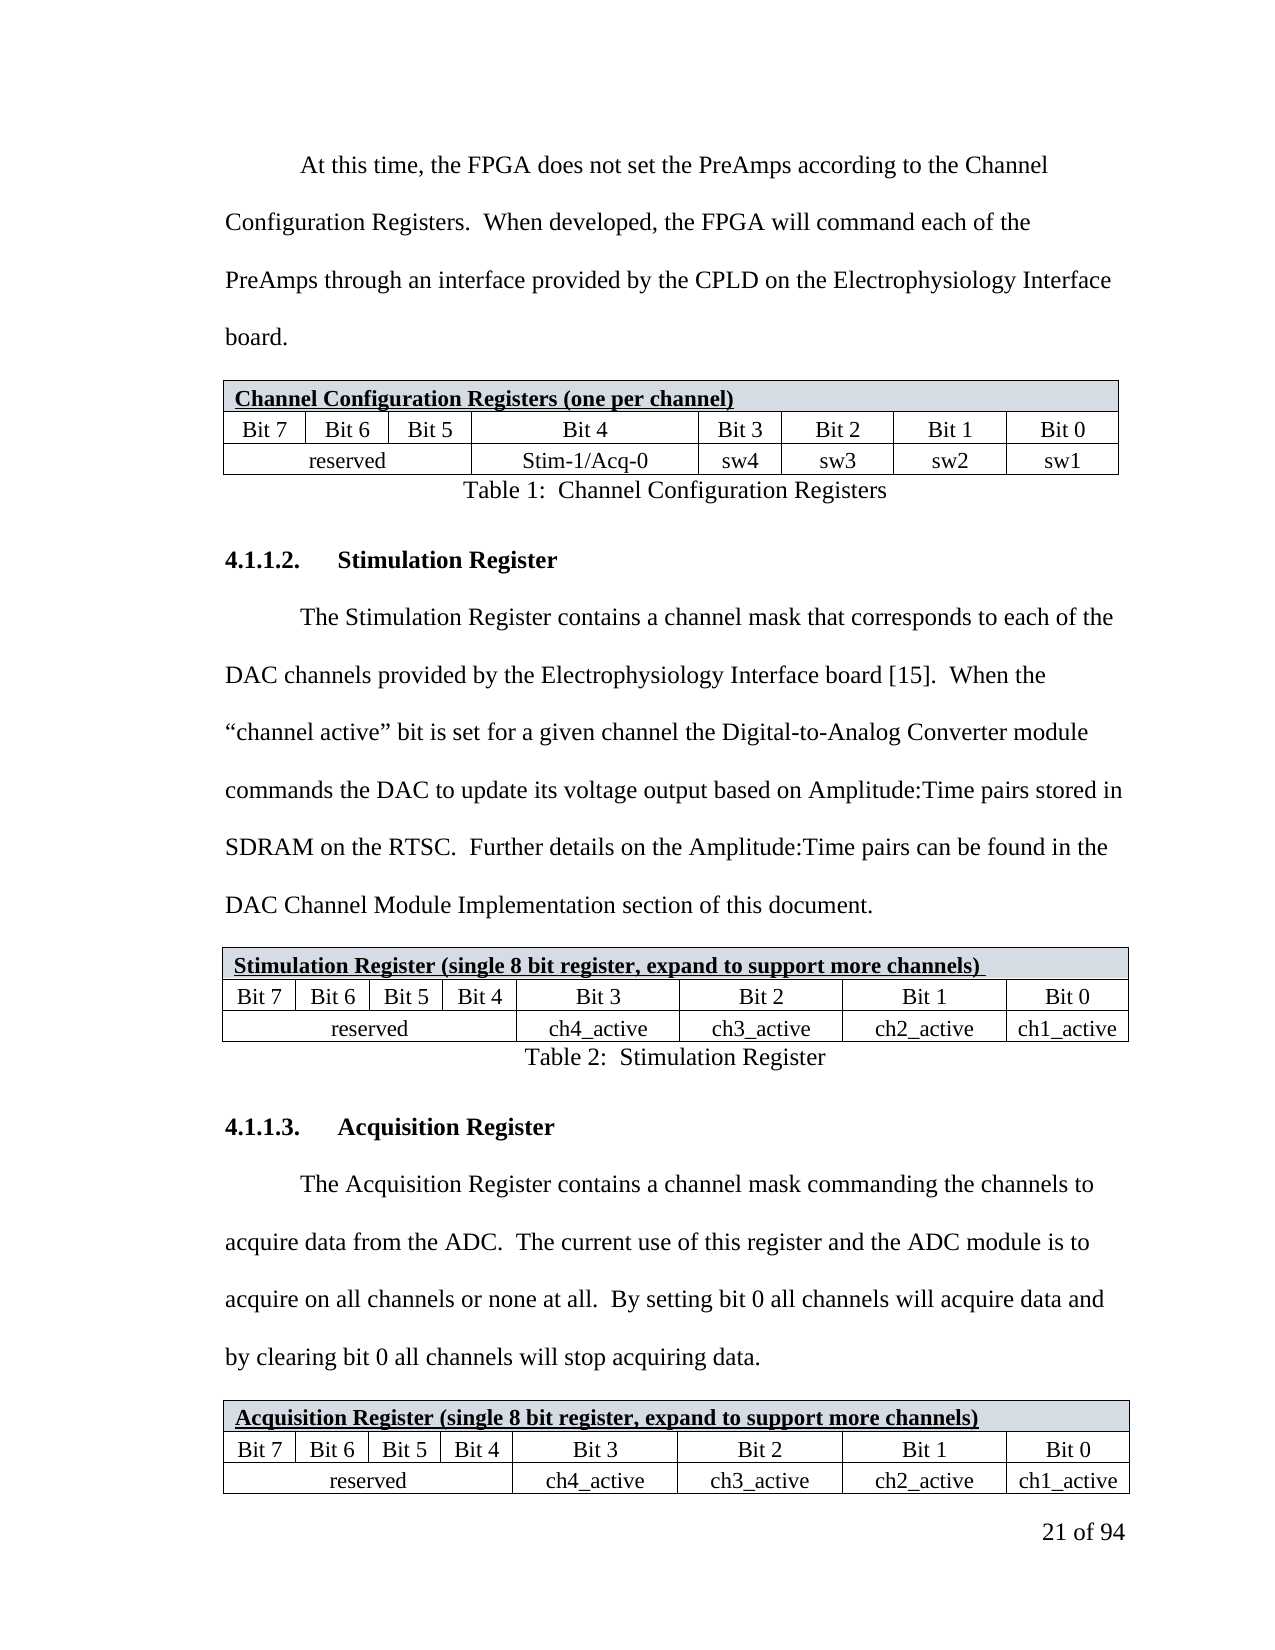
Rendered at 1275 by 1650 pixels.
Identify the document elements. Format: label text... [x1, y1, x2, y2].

subtitle Stimulation Register [225, 545, 1125, 573]
table_cell ch2_active [843, 1011, 1006, 1041]
table_cell Bit 1 [843, 980, 1006, 1010]
table_cell reserved [224, 1463, 512, 1493]
text The Stimulation Register contains a channel mask that corresponds to each of the DAC channels provided by the Electrophysiology Interface board [15]. When the “channel active” bit is set for a given channel the Digital-to-Analog Converter module commands the DAC to update its voltage output based on Amplitude:Time pairs stored in SDRAM on the RTSC. Further details on the Amplitude:Time pairs can be found in the DAC Channel Module Implementation section of this document. [225, 602, 1125, 918]
table_cell Bit 7 [224, 412, 305, 442]
table_cell Bit 1 [843, 1432, 1006, 1462]
table_cell Bit 7 [224, 1432, 295, 1462]
table_cell Bit 0 [1007, 412, 1118, 442]
table_header Channel Configuration Registers (one per channel) [224, 381, 1118, 411]
table_cell Bit 3 [513, 1432, 677, 1462]
table_cell Bit 7 [223, 980, 295, 1010]
table_cell Bit 2 [680, 980, 842, 1010]
table_cell Bit 2 [782, 412, 893, 442]
table_cell Bit 6 [296, 1432, 368, 1462]
table_cell Bit 4 [443, 980, 516, 1010]
table_cell Bit 3 [517, 980, 679, 1010]
table_cell ch2_active [843, 1463, 1006, 1493]
table_cell Bit 6 [306, 412, 388, 442]
subtitle Acquisition Register [225, 1112, 1125, 1141]
text Table 2: Stimulation Register [225, 1042, 1125, 1071]
table_cell sw4 [699, 444, 781, 474]
table_cell ch1_active [1007, 1463, 1129, 1493]
table_header Stimulation Register (single 8 bit register, expand to support more channels) [223, 948, 1128, 978]
table_cell Bit 1 [894, 412, 1006, 442]
table_cell Bit 4 [441, 1432, 512, 1462]
table_cell reserved [223, 1011, 516, 1041]
table_cell Bit 4 [472, 412, 698, 442]
table_cell ch4_active [517, 1011, 679, 1041]
table_cell sw2 [894, 444, 1006, 474]
table_cell Bit 6 [296, 980, 369, 1010]
table_cell Bit 0 [1007, 980, 1128, 1010]
table_cell reserved [224, 444, 471, 474]
table_cell Bit 5 [369, 1432, 440, 1462]
table_cell sw3 [782, 444, 893, 474]
table_cell Bit 2 [678, 1432, 842, 1462]
table_cell ch3_active [678, 1463, 842, 1493]
table_cell Bit 3 [699, 412, 781, 442]
table_cell Bit 0 [1007, 1432, 1129, 1462]
table_cell sw1 [1007, 444, 1118, 474]
table_cell ch1_active [1007, 1011, 1128, 1041]
table_header Acquisition Register (single 8 bit register, expand to support more channels) [224, 1401, 1129, 1431]
text The Acquisition Register contains a channel mask commanding the channels to acquire data from the ADC. The current use of this register and the ADC module is to acquire on all channels or none at all. By setting bit 0 all channels will acquire data and by clearing bit 0 all channels will stop acquiring data. [225, 1169, 1125, 1371]
table_cell Bit 5 [389, 412, 471, 442]
text At this time, the FPGA does not set the PreAmps according to the Channel Configuration Registers. When developed, the FPGA will command each of the PreAmps through an interface provided by the CPLD on the Electrophysiology Interface board. [225, 150, 1125, 351]
table_cell ch3_active [680, 1011, 842, 1041]
table_cell ch4_active [513, 1463, 677, 1493]
table_cell Stim-1/Acq-0 [472, 444, 698, 474]
table_cell Bit 5 [370, 980, 442, 1010]
